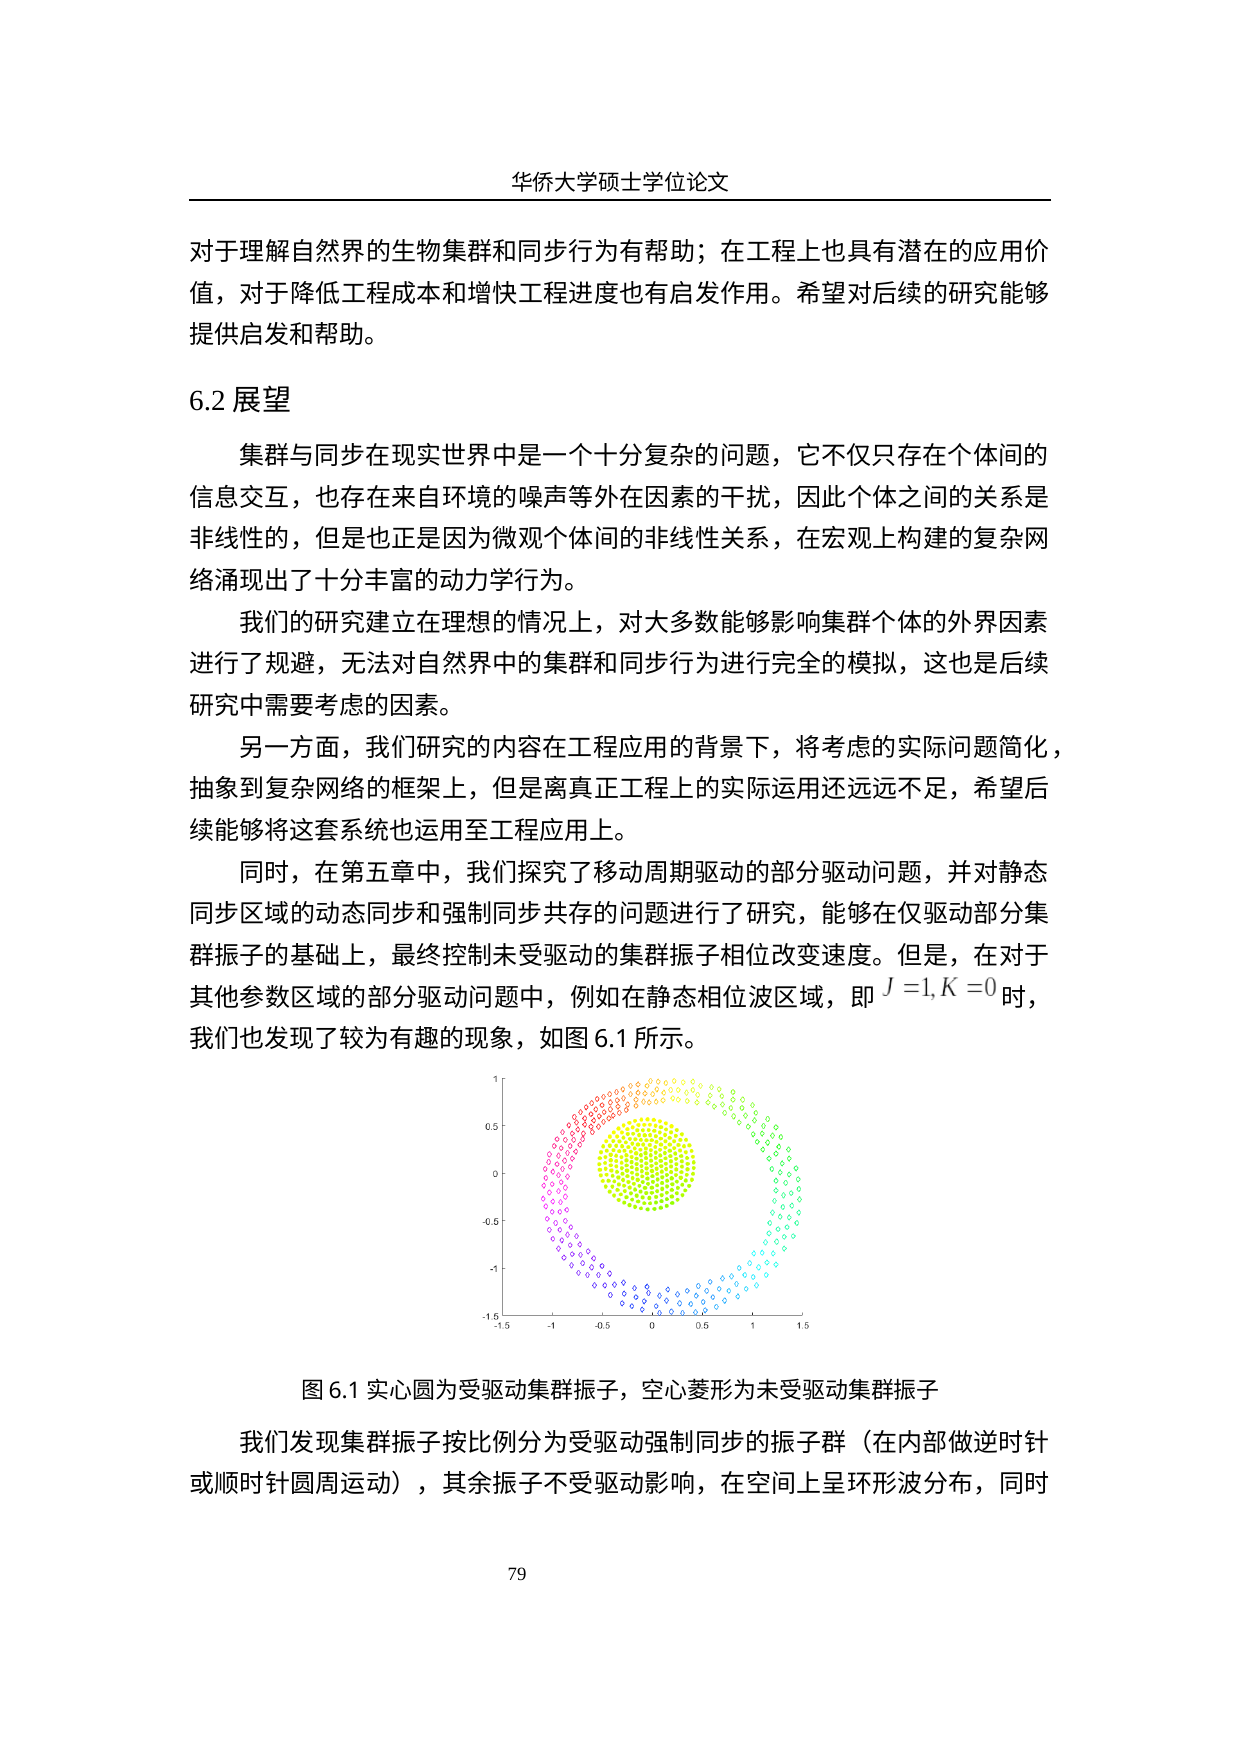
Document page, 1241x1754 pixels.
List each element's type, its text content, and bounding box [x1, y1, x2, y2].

text 图6.1 实心圆为受驱动集群振子，空心菱形为未受驱动集群振子 [189, 1372, 1051, 1405]
picture [465, 1056, 825, 1347]
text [189, 1418, 1051, 1501]
text 集群与同步在现实世界中是一个十分复杂的问题，它不仅只存在个体间的信息交互，也存在来自环境的噪声等外在因素的干扰，因此个体之间的关系是非线性的，但是也正是因为微观个体间的非线性关系，在宏观上构建的复杂网络涌现出了十分丰富的动力学行为。 [189, 431, 1051, 598]
subtitle 6.2 展望 [189, 377, 1051, 419]
text 同时，在第五章中，我们探究了移动周期驱动的部分驱动问题，并对静态同步区域的动态同步和强制同步共存的问题进行了研究，能够在仅驱动部分集群振子的基础上，最终控制未受驱动的集群振子相位改变速度。但是，在对于其他参数区域的部分驱动问题中，例如在静态相位波区域，即时，我们也发现了较为有趣的现象，如图6.1所示。 [189, 848, 1051, 1056]
text 另一方面，我们研究的内容在工程应用的背景下，将考虑的实际问题简化，抽象到复杂网络的框架上，但是离真正工程上的实际运用还远远不足，希望后续能够将这套系统也运用至工程应用上。 [189, 723, 1051, 848]
text 我们的研究建立在理想的情况上，对大多数能够影响集群个体的外界因素进行了规避，无法对自然界中的集群和同步行为进行完全的模拟，这也是后续研究中需要考虑的因素。 [189, 598, 1051, 723]
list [189, 227, 1051, 352]
